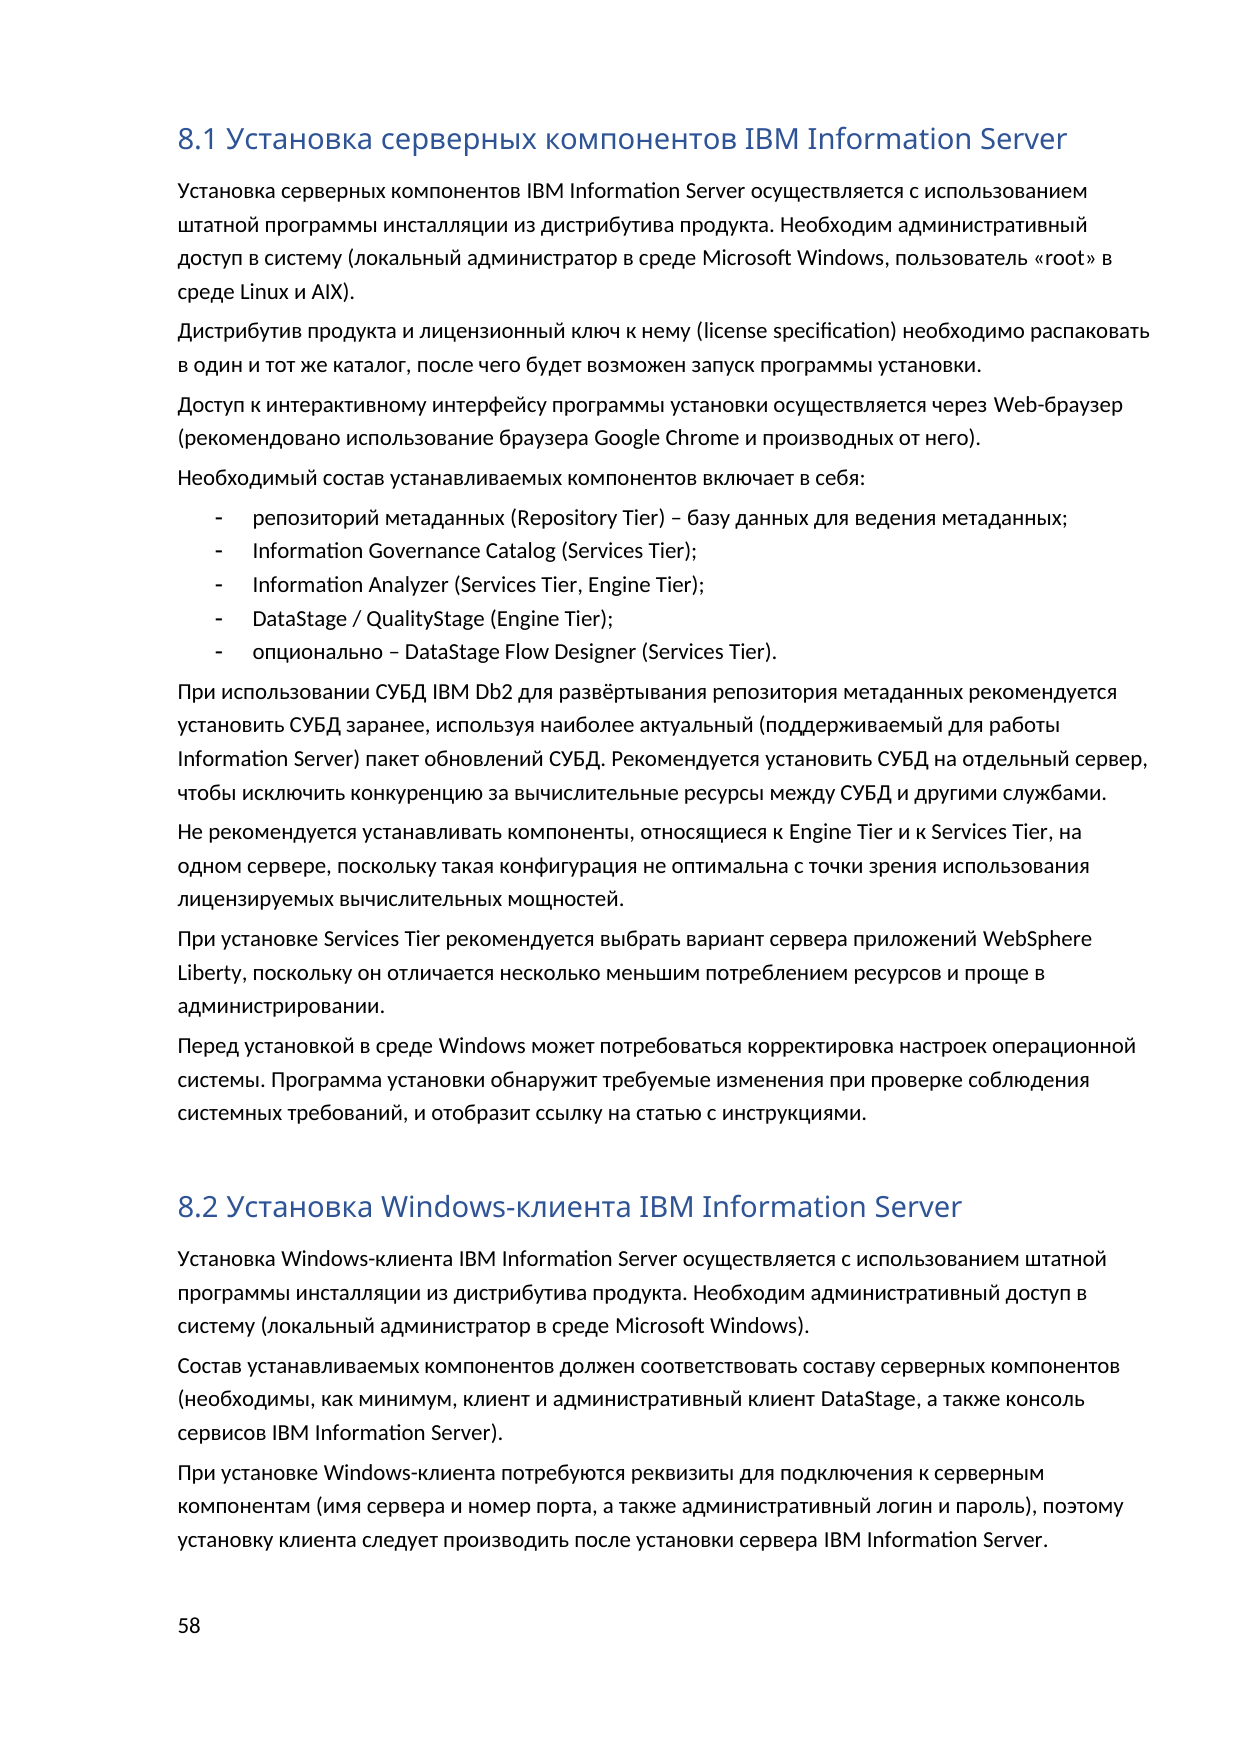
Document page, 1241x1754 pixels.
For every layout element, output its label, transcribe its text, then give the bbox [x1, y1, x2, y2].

text Дистрибутив продукта и лицензионный ключ к нему (license specification) необходимо распаковать в один и тот же каталог, после чего будет возможен запуск программы установки. [177, 317, 1152, 378]
text Перед установкой в среде Windows может потребоваться корректировка настроек операционной системы. Программа установки обнаружит требуемые изменения при проверке соблюдения системных требований, и отобразит ссылку на статью с инструкциями. [177, 1031, 1152, 1126]
text Доступ к интерактивному интерфейсу программы установки осуществляется через Web-браузер (рекомендовано использование браузера Google Chrome и производных от него). [177, 390, 1152, 451]
text Установка серверных компонентов IBM Information Server осуществляется с использованием штатной программы инсталляции из дистрибутива продукта. Необходим административный доступ в систему (локальный администратор в среде Microsoft Windows, пользователь «root» в среде Linux и AIX). [177, 176, 1152, 305]
list DataStage / QualityStage (Engine Tier); [215, 604, 1152, 632]
text При установке Windows-клиента потребуются реквизиты для подключения к серверным компонентам (имя сервера и номер порта, а также административный логин и пароль), поэтому установку клиента следует производить после установки сервера IBM Information Server. [177, 1458, 1152, 1553]
list репозиторий метаданных (Repository Tier) – базу данных для ведения метаданных; [215, 503, 1152, 531]
list Information Analyzer (Services Tier, Engine Tier); [215, 570, 1152, 598]
text Установка Windows-клиента IBM Information Server осуществляется с использованием штатной программы инсталляции из дистрибутива продукта. Необходим административный доступ в систему (локальный администратор в среде Microsoft Windows). [177, 1244, 1152, 1339]
text При использовании СУБД IBM Db2 для развёртывания репозитория метаданных рекомендуется установить СУБД заранее, используя наиболее актуальный (поддерживаемый для работы Information Server) пакет обновлений СУБД. Рекомендуется установить СУБД на отдельный сервер, чтобы исключить конкуренцию за вычислительные ресурсы между СУБД и другими службами. [177, 677, 1152, 806]
subtitle 8.1 Установка серверных компонентов IBM Information Server [177, 118, 1152, 158]
list Information Governance Catalog (Services Tier); [215, 537, 1152, 564]
text Не рекомендуется устанавливать компоненты, относящиеся к Engine Tier и к Services Tier, на одном сервере, поскольку такая конфигурация не оптимальна с точки зрения использования лицензируемых вычислительных мощностей. [177, 817, 1152, 912]
subtitle 8.2 Установка Windows-клиента IBM Information Server [177, 1186, 1152, 1226]
list опционально – DataStage Flow Designer (Services Tier). [215, 637, 1152, 665]
text При установке Services Tier рекомендуется выбрать вариант сервера приложений WebSphere Liberty, поскольку он отличается несколько меньшим потреблением ресурсов и проще в администрировании. [177, 924, 1152, 1019]
text Состав устанавливаемых компонентов должен соответствовать составу серверных компонентов (необходимы, как минимум, клиент и административный клиент DataStage, а также консоль сервисов IBM Information Server). [177, 1351, 1152, 1446]
text Необходимый состав устанавливаемых компонентов включает в себя: [177, 463, 1152, 491]
